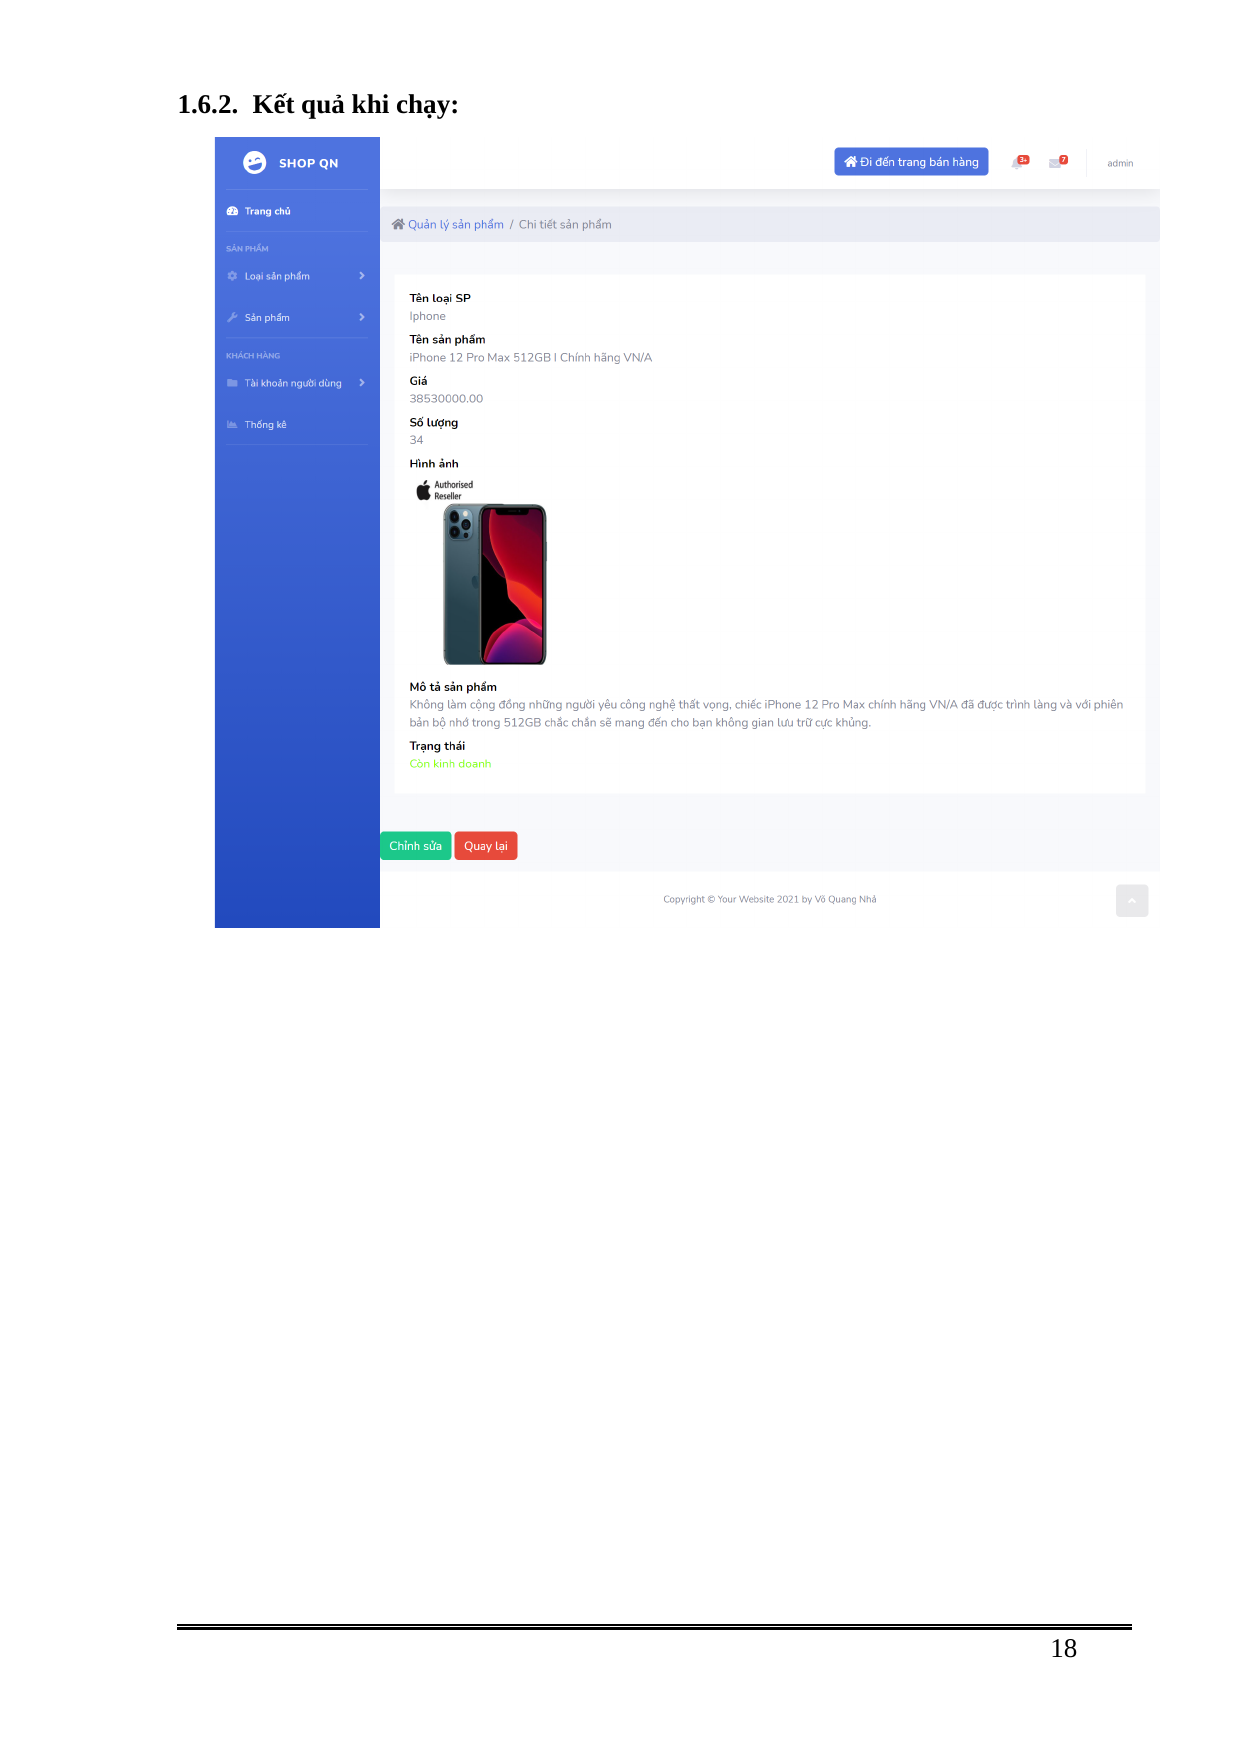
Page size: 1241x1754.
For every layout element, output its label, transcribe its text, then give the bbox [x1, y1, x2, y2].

picture [214, 137, 1160, 928]
subtitle Kết quả khi chạy: [177, 89, 1122, 120]
